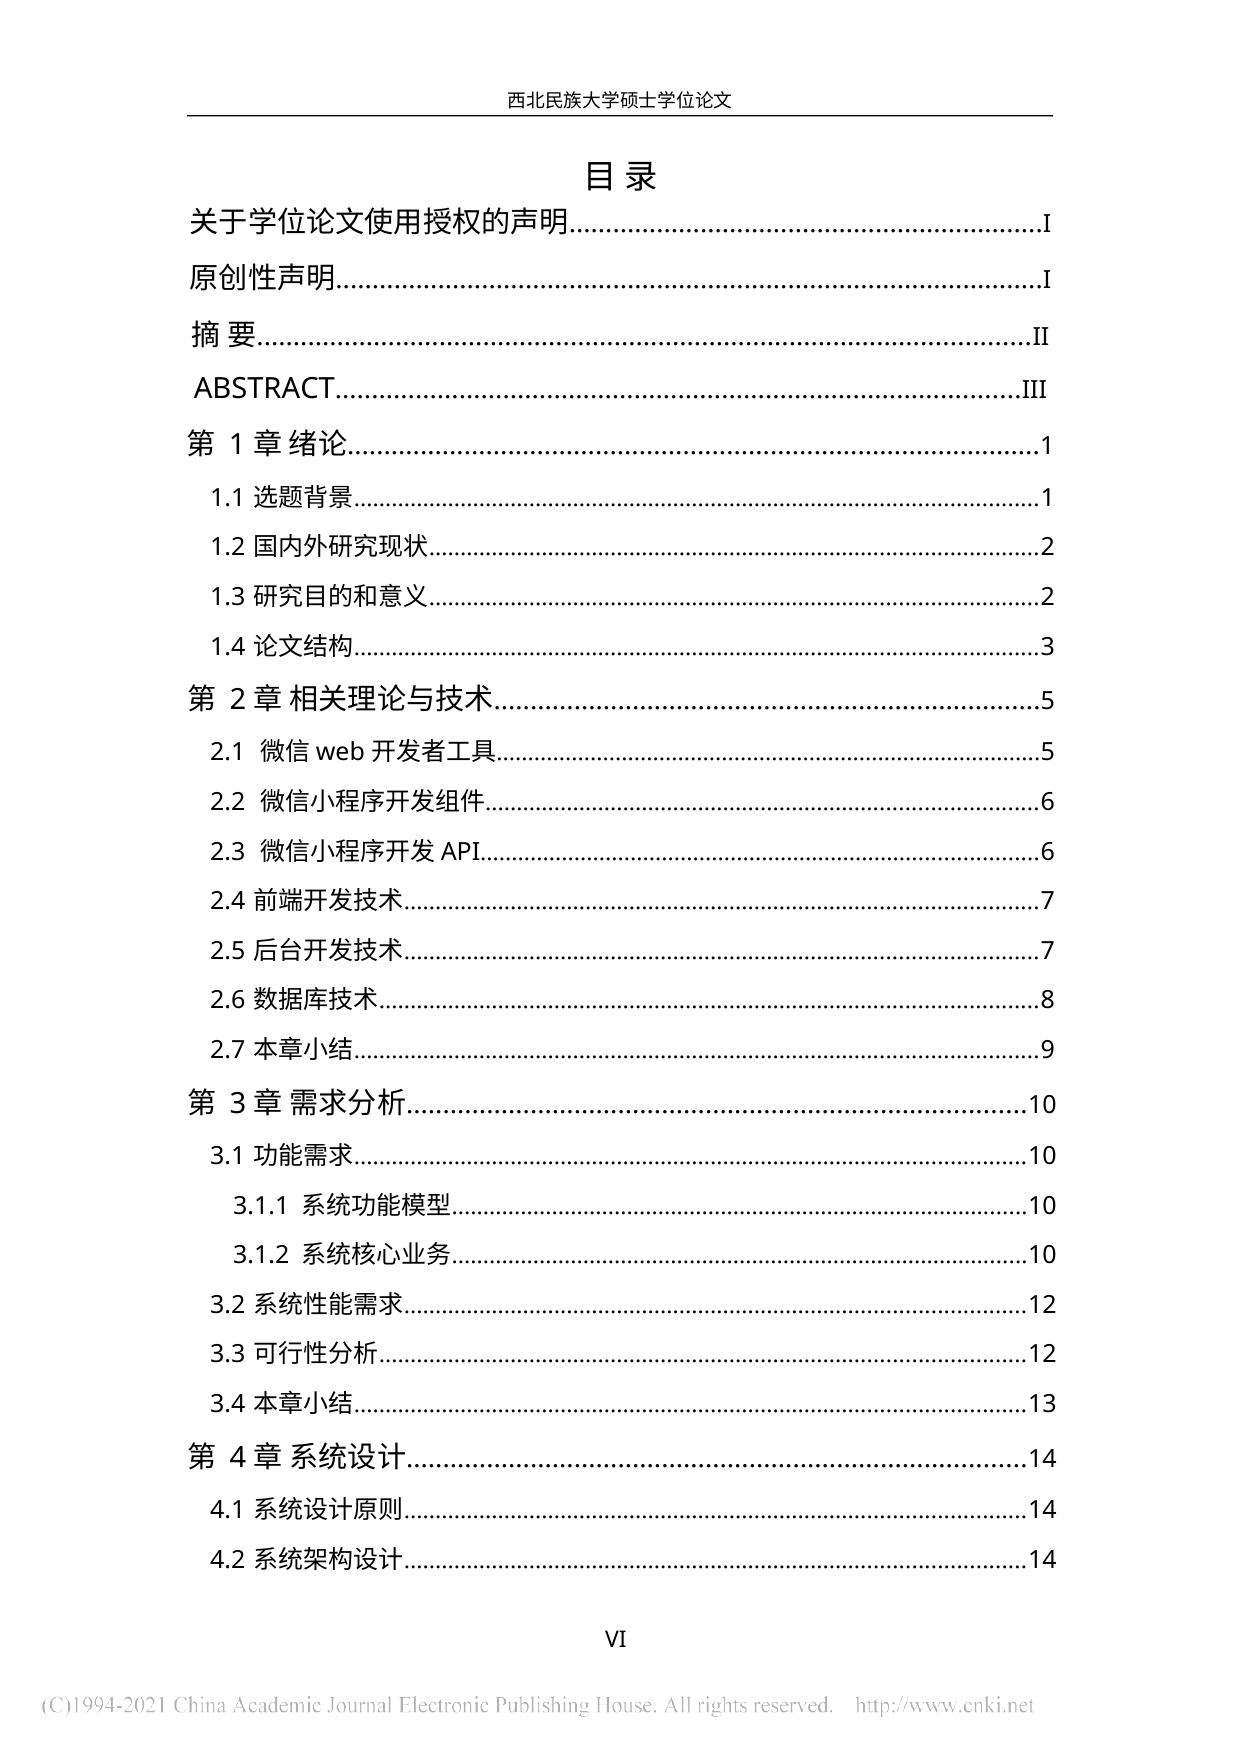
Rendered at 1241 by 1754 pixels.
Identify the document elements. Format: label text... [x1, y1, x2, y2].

picture [42, 1696, 832, 1717]
picture [855, 1696, 1034, 1717]
subtitle 目 录 [162, 150, 1078, 198]
